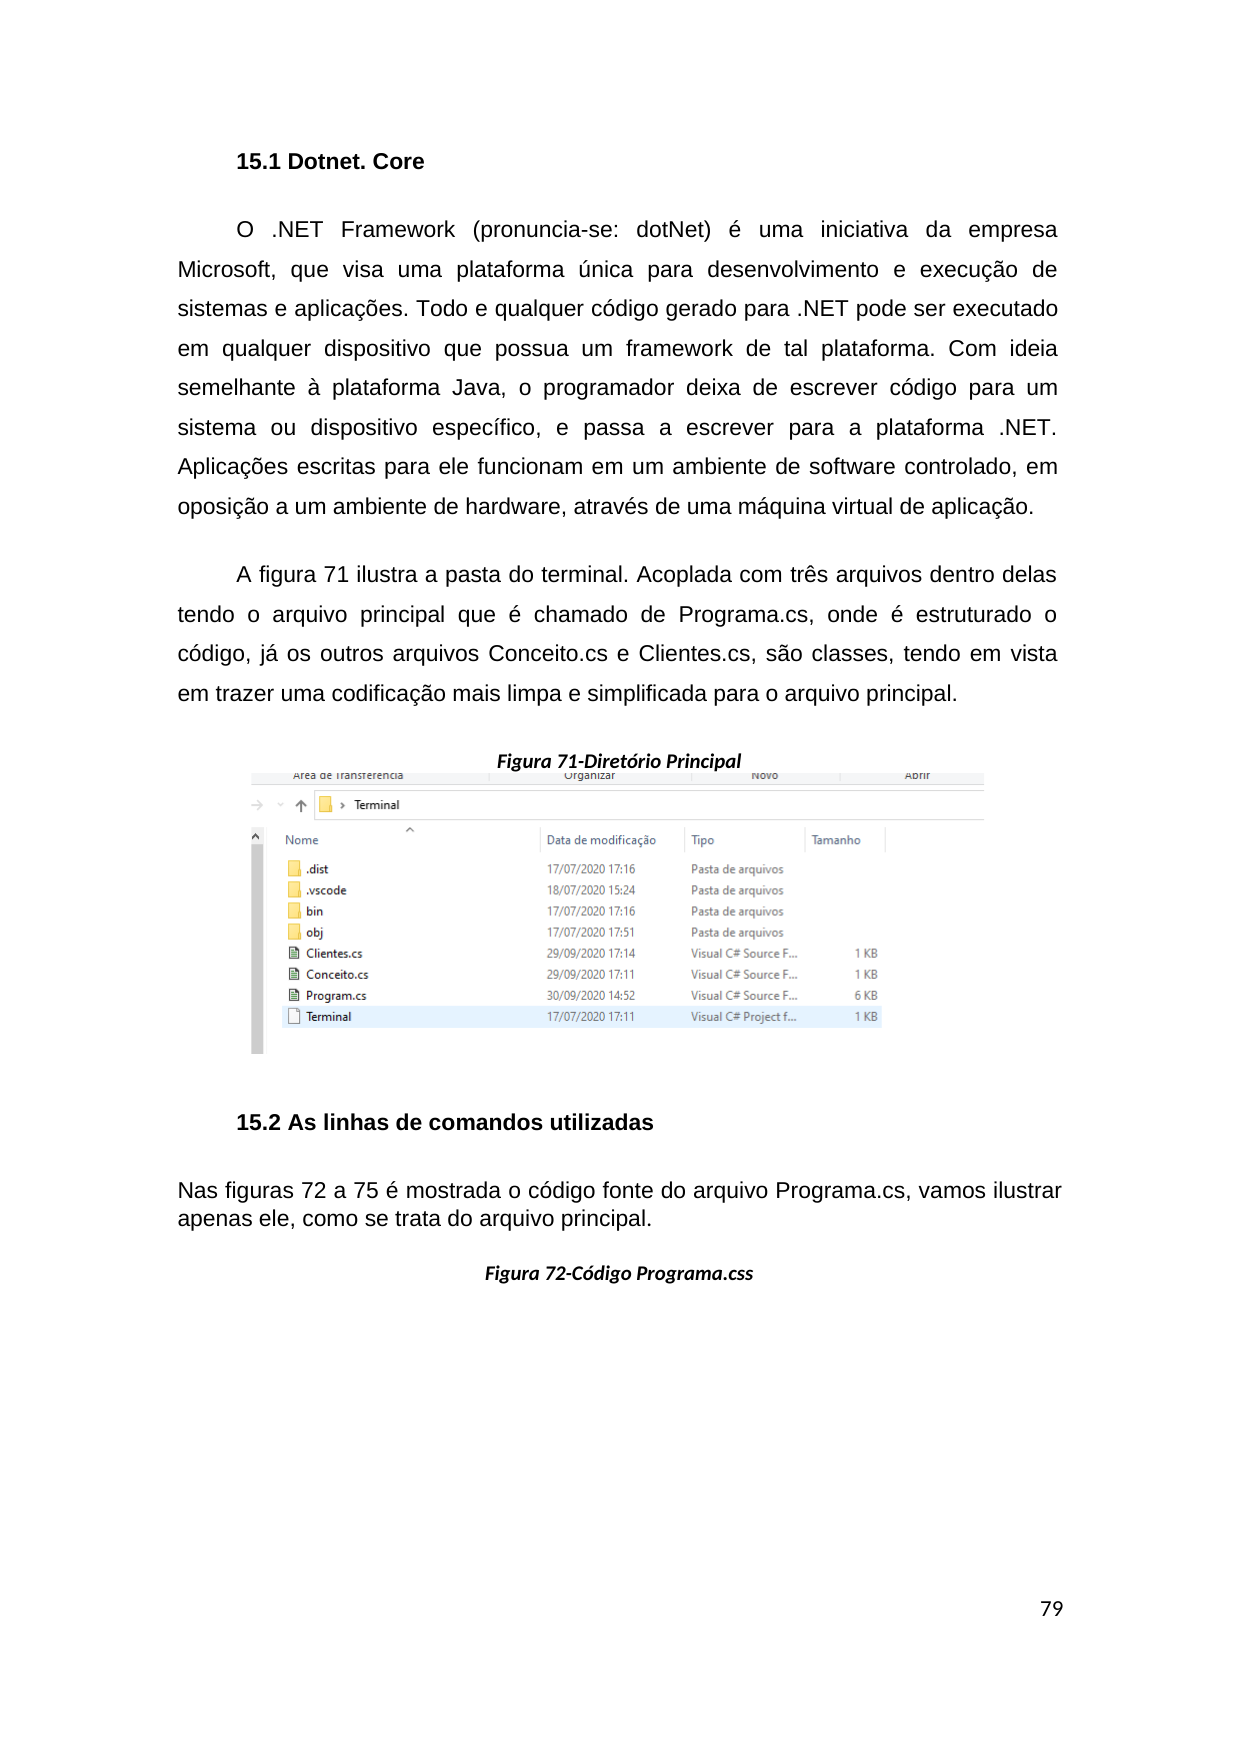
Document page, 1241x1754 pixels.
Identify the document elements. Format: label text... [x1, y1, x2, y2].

text Figura 71-Diretório Principal [177, 748, 1063, 774]
text O .NET Framework (pronuncia-se: dotNet) é uma iniciativa da empresa Microsoft, que visa uma plataforma única para desenvolvimento e execução de sistemas e aplicações. Todo e qualquer código gerado para .NET pode ser executado em qualquer dispositivo que possua um framework de tal plataforma. Com ideia semelhante à plataforma Java, o programador deixa de escrever código para um sistema ou dispositivo específico, e passa a escrever para a plataforma .NET. Aplicações escritas para ele funcionam em um ambiente de software controlado, em oposição a um ambiente de hardware, através de uma máquina virtual de aplicação. [177, 216, 1058, 519]
text Nas figuras 72 a 75 é mostrada o código fonte do arquivo Programa.cs, vamos ilustrar apenas ele, como se trata do arquivo principal. [177, 1177, 1063, 1232]
text Figura 72-Código Programa.css [177, 1260, 1063, 1285]
picture [251, 773, 985, 1054]
subtitle 15.1 Dotnet. Core [177, 148, 1063, 174]
text A figura 71 ilustra a pasta do terminal. Acoplada com três arquivos dentro delas tendo o arquivo principal que é chamado de Programa.cs, onde é estruturado o código, já os outros arquivos Conceito.cs e Clientes.cs, são classes, tendo em vista em trazer uma codificação mais limpa e simplificada para o arquivo principal. [177, 561, 1058, 706]
subtitle 15.2 As linhas de comandos utilizadas [177, 1109, 1063, 1135]
